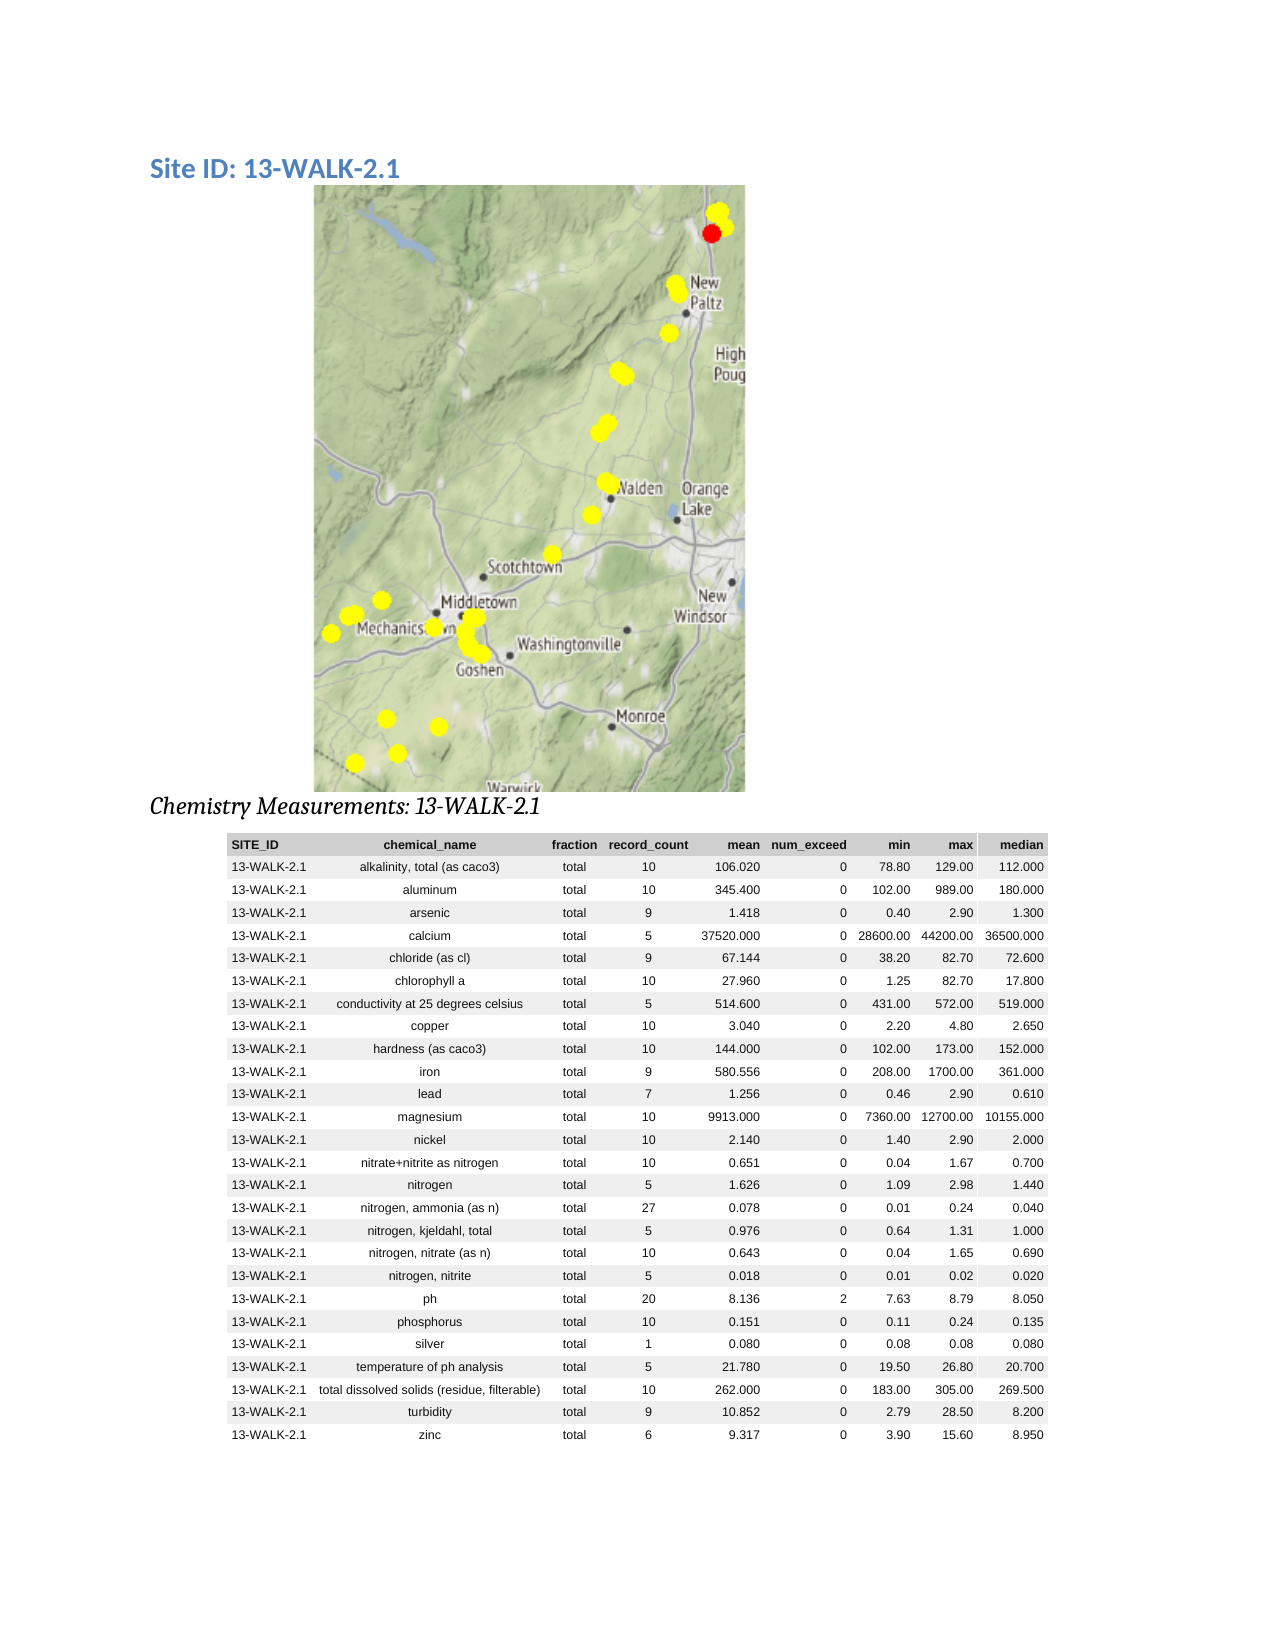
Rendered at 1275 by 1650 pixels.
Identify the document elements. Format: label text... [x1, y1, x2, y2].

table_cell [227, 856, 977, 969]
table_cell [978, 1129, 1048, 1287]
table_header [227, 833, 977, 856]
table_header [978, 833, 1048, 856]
picture [150, 185, 908, 792]
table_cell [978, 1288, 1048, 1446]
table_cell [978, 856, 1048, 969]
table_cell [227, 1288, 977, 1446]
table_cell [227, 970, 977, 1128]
text Chemistry Measurements: 13-WALK-2.1 [150, 792, 1125, 821]
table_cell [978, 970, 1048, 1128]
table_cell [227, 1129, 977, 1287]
